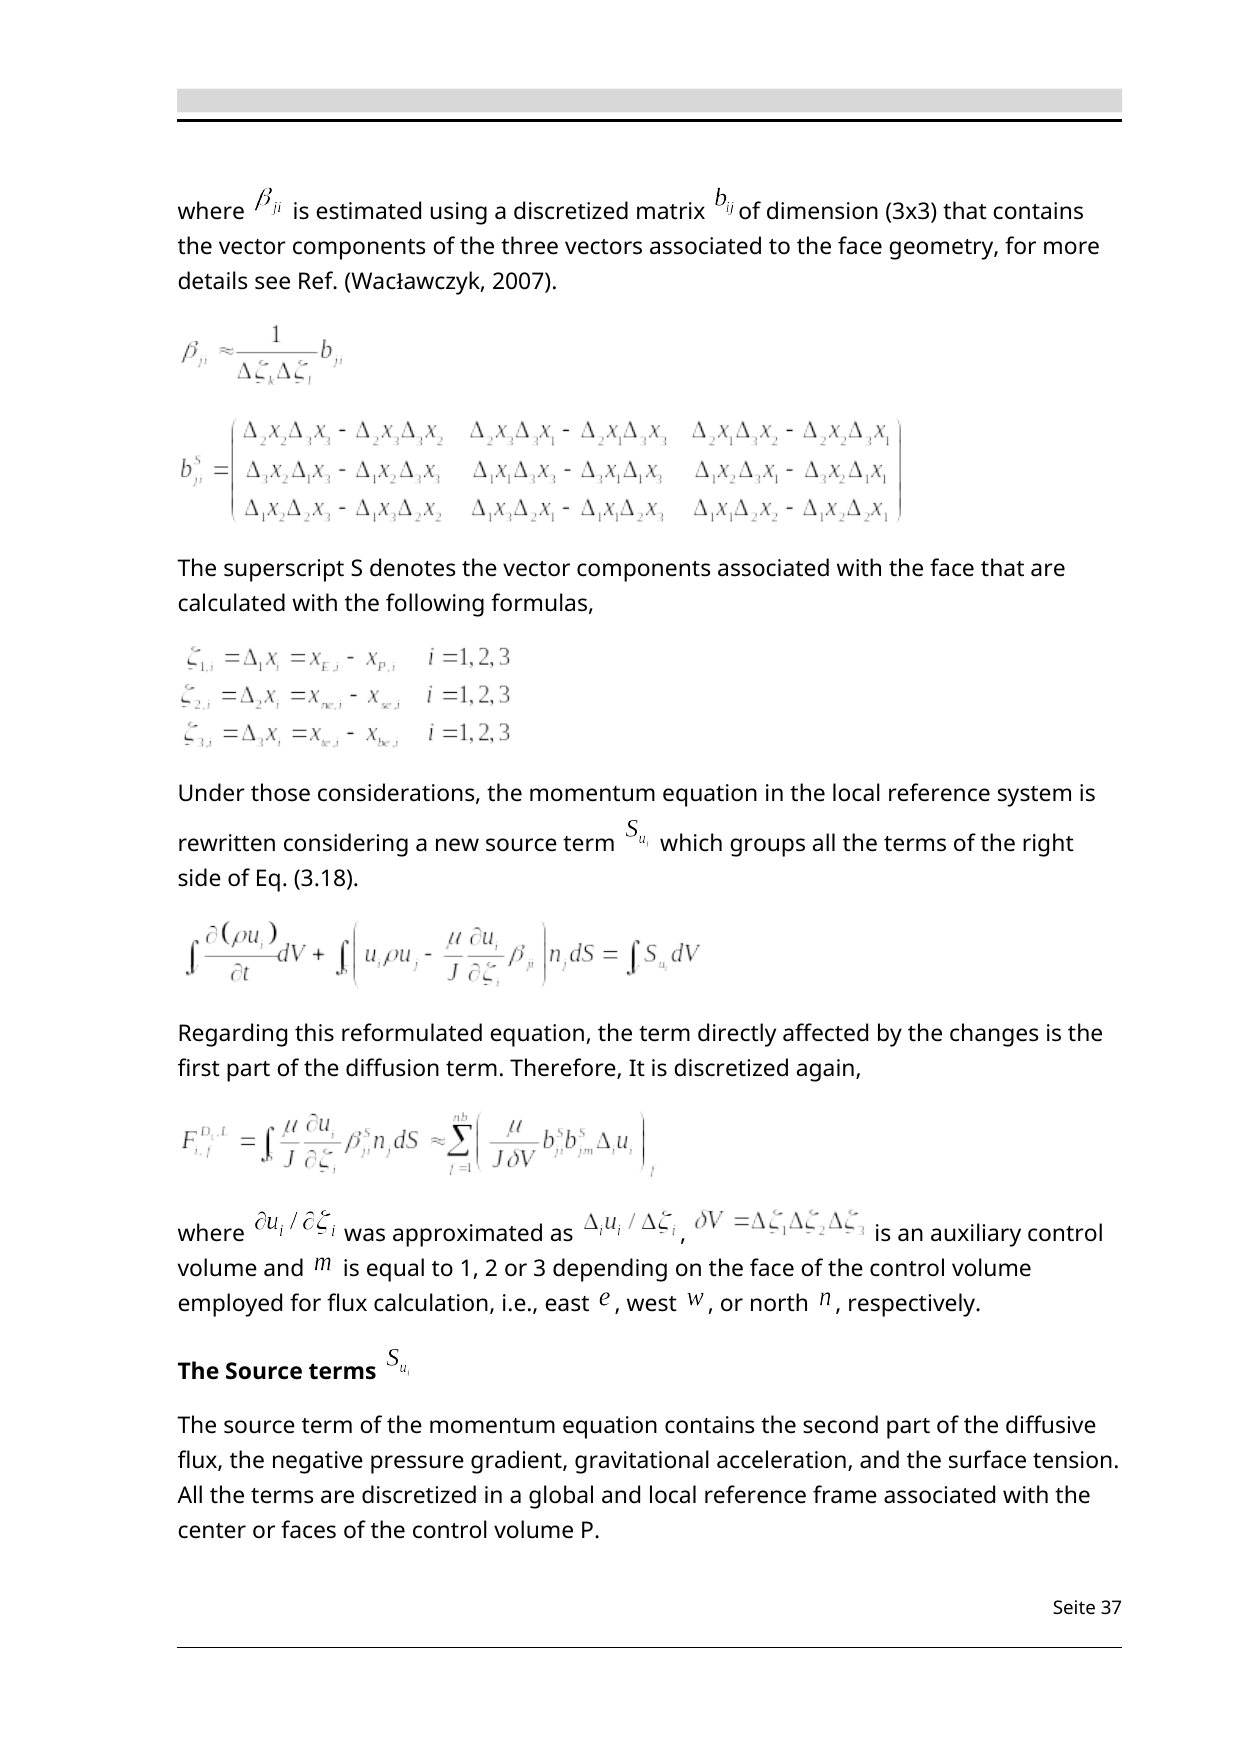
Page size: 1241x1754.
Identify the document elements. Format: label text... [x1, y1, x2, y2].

text where was approximated as , is an auxiliary control volume and is equal to 1, 2 or 3 depending on the face of the control volume employed for flux calculation, i.e., east , west , or north , respectively. [177, 1204, 1122, 1318]
text The Source terms [177, 1340, 1122, 1386]
text where is estimated using a discretized matrix of dimension (3x3) that contains the vector components of the three vectors associated to the face geometry, for more details see Ref. (Wacławczyk, 2007). [177, 181, 1122, 297]
text Under those considerations, the momentum equation in the local reference system is rewritten considering a new source term which groups all the terms of the right side of Eq. (3.18). [177, 777, 1122, 893]
text Regarding this reformulated equation, the term directly affected by the changes is the first part of the diffusion term. Therefore, It is discretized again, [177, 1017, 1122, 1084]
text The superscript S denotes the vector components associated with the face that are calculated with the following formulas, [177, 552, 1122, 618]
text The source term of the momentum equation contains the second part of the diffusive flux, the negative pressure gradient, gravitational acceleration, and the surface tension. All the terms are discretized in a global and local reference frame associated with the center or faces of the control volume P. [177, 1409, 1122, 1545]
